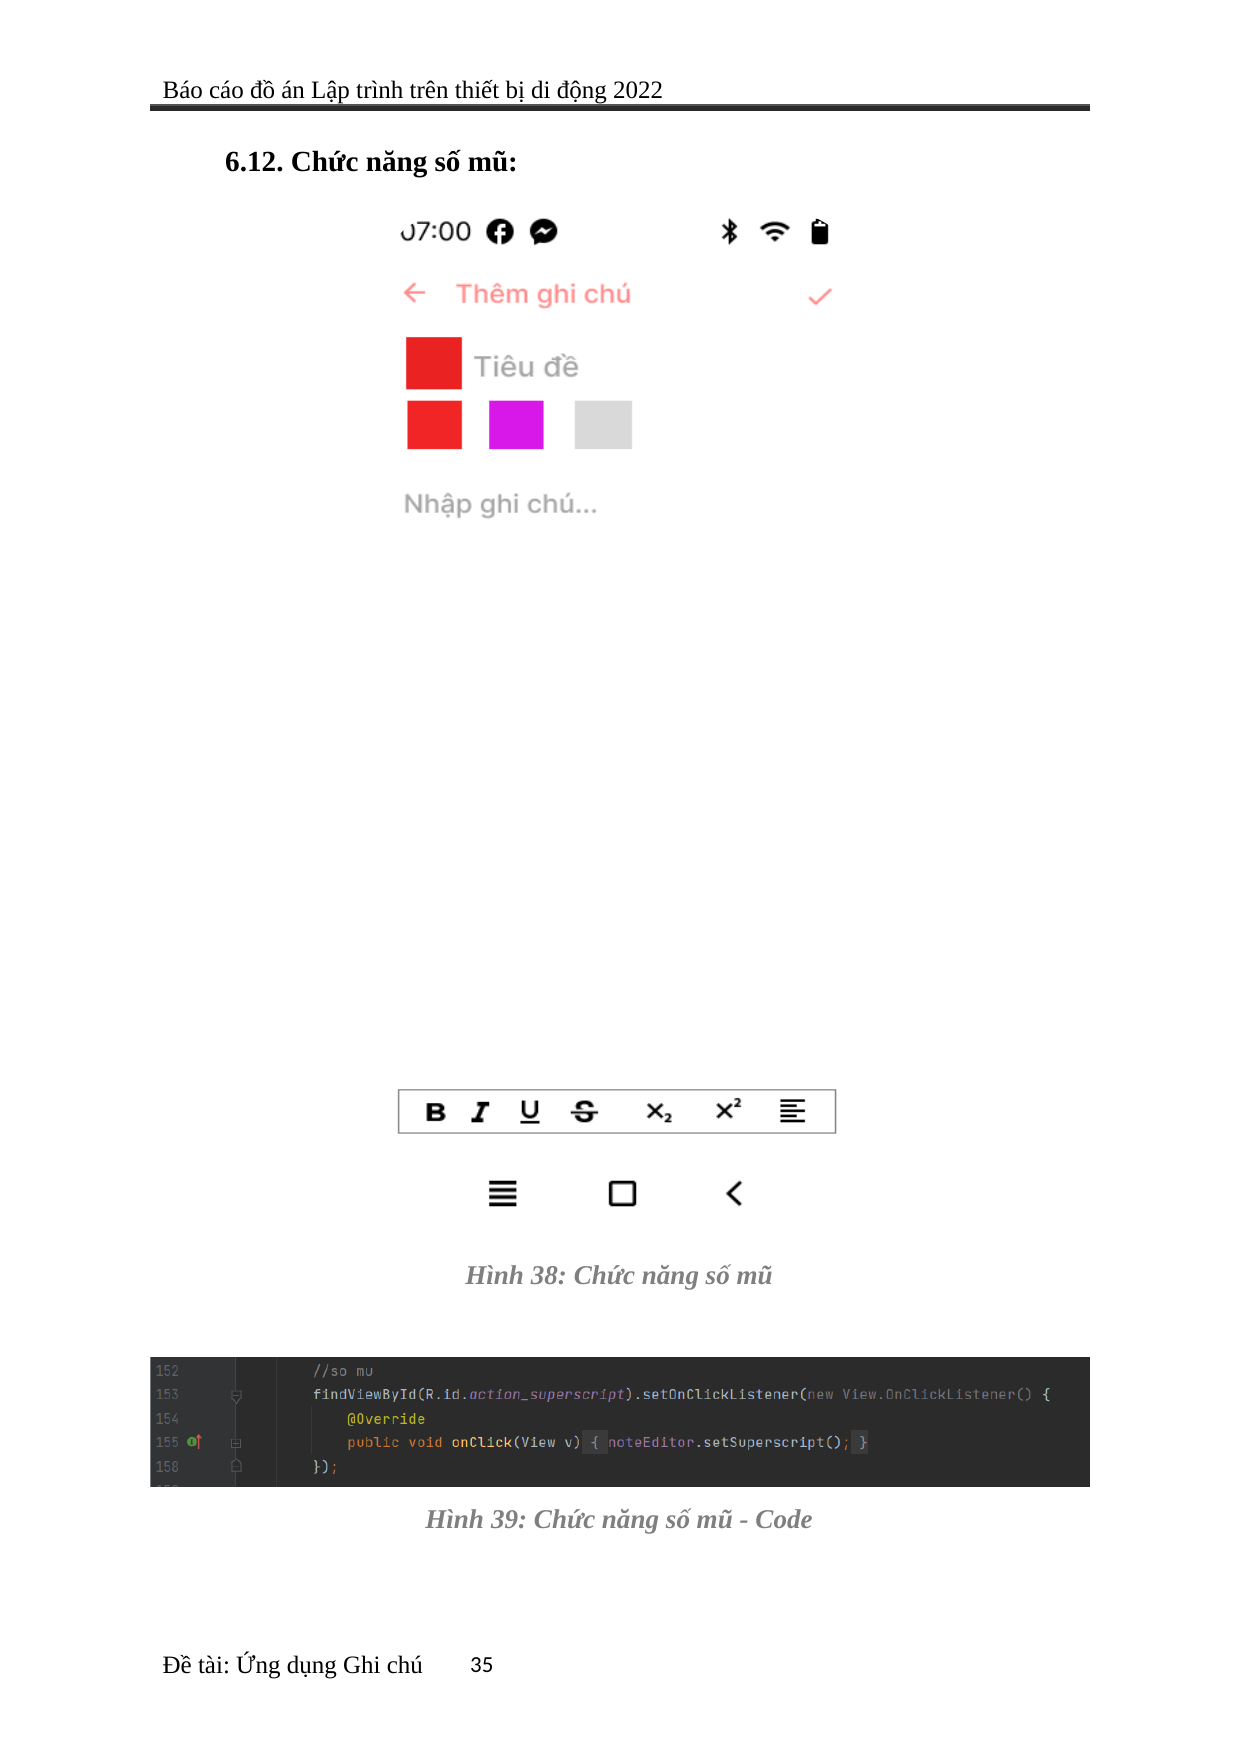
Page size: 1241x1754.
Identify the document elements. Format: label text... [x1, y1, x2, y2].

list Hình 39: Chức năng số mũ - Code [150, 1503, 1090, 1534]
list Chức năng số mũ: [150, 144, 1090, 178]
picture [375, 210, 865, 1228]
list Hình 38: Chức năng số mũ [150, 1259, 1090, 1290]
picture [150, 1357, 1090, 1487]
